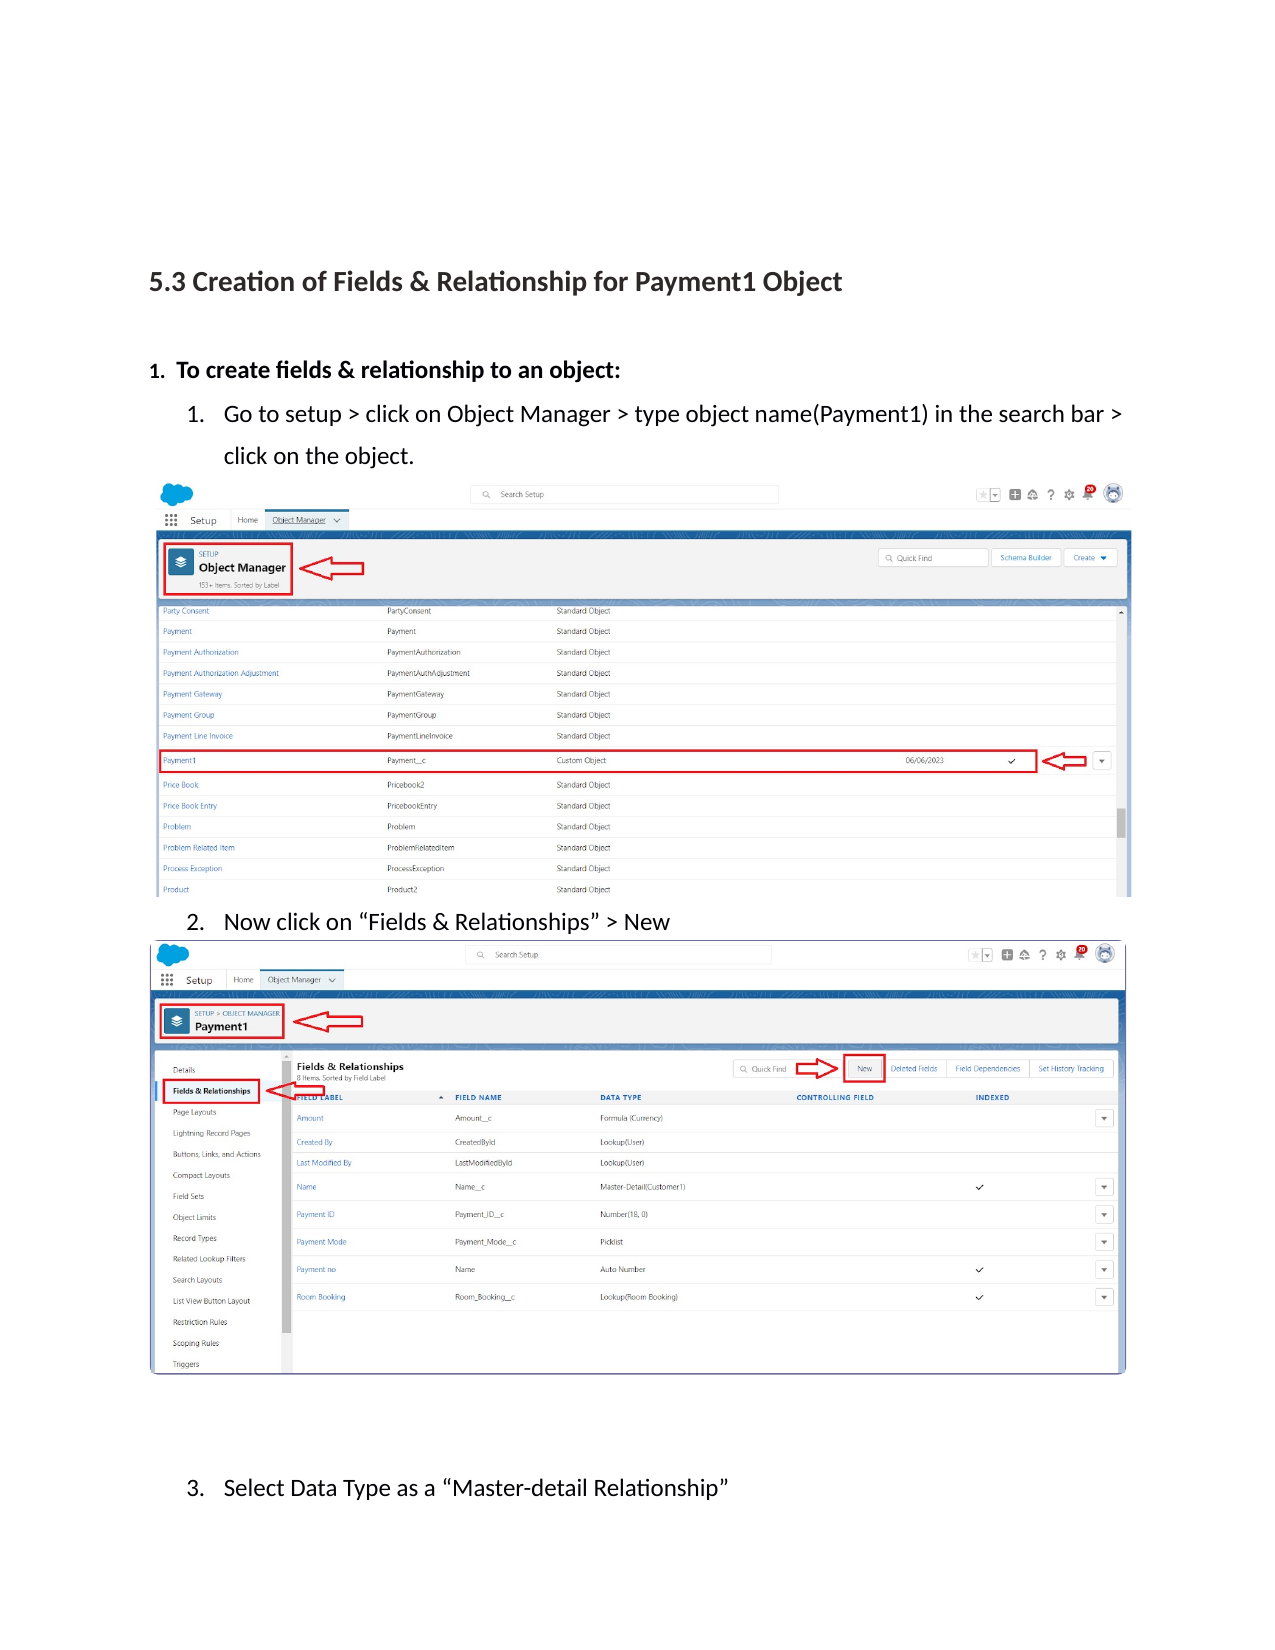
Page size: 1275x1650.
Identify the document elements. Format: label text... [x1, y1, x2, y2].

list Now click on “Fields & Relationships” > New [186, 906, 1126, 937]
list Go to setup > click on Object Manager > type object name(Payment1) in the search bar > click on the object. [186, 398, 1126, 471]
list To create fields & relationship to an object: [148, 354, 1198, 385]
subtitle 5.3 Creation of Fields & Relationship for Payment1 Object [148, 263, 1271, 299]
picture [156, 482, 1132, 897]
list Select Data Type as a “Master-detail Relationship” [186, 1472, 1126, 1503]
picture [151, 941, 1125, 1373]
